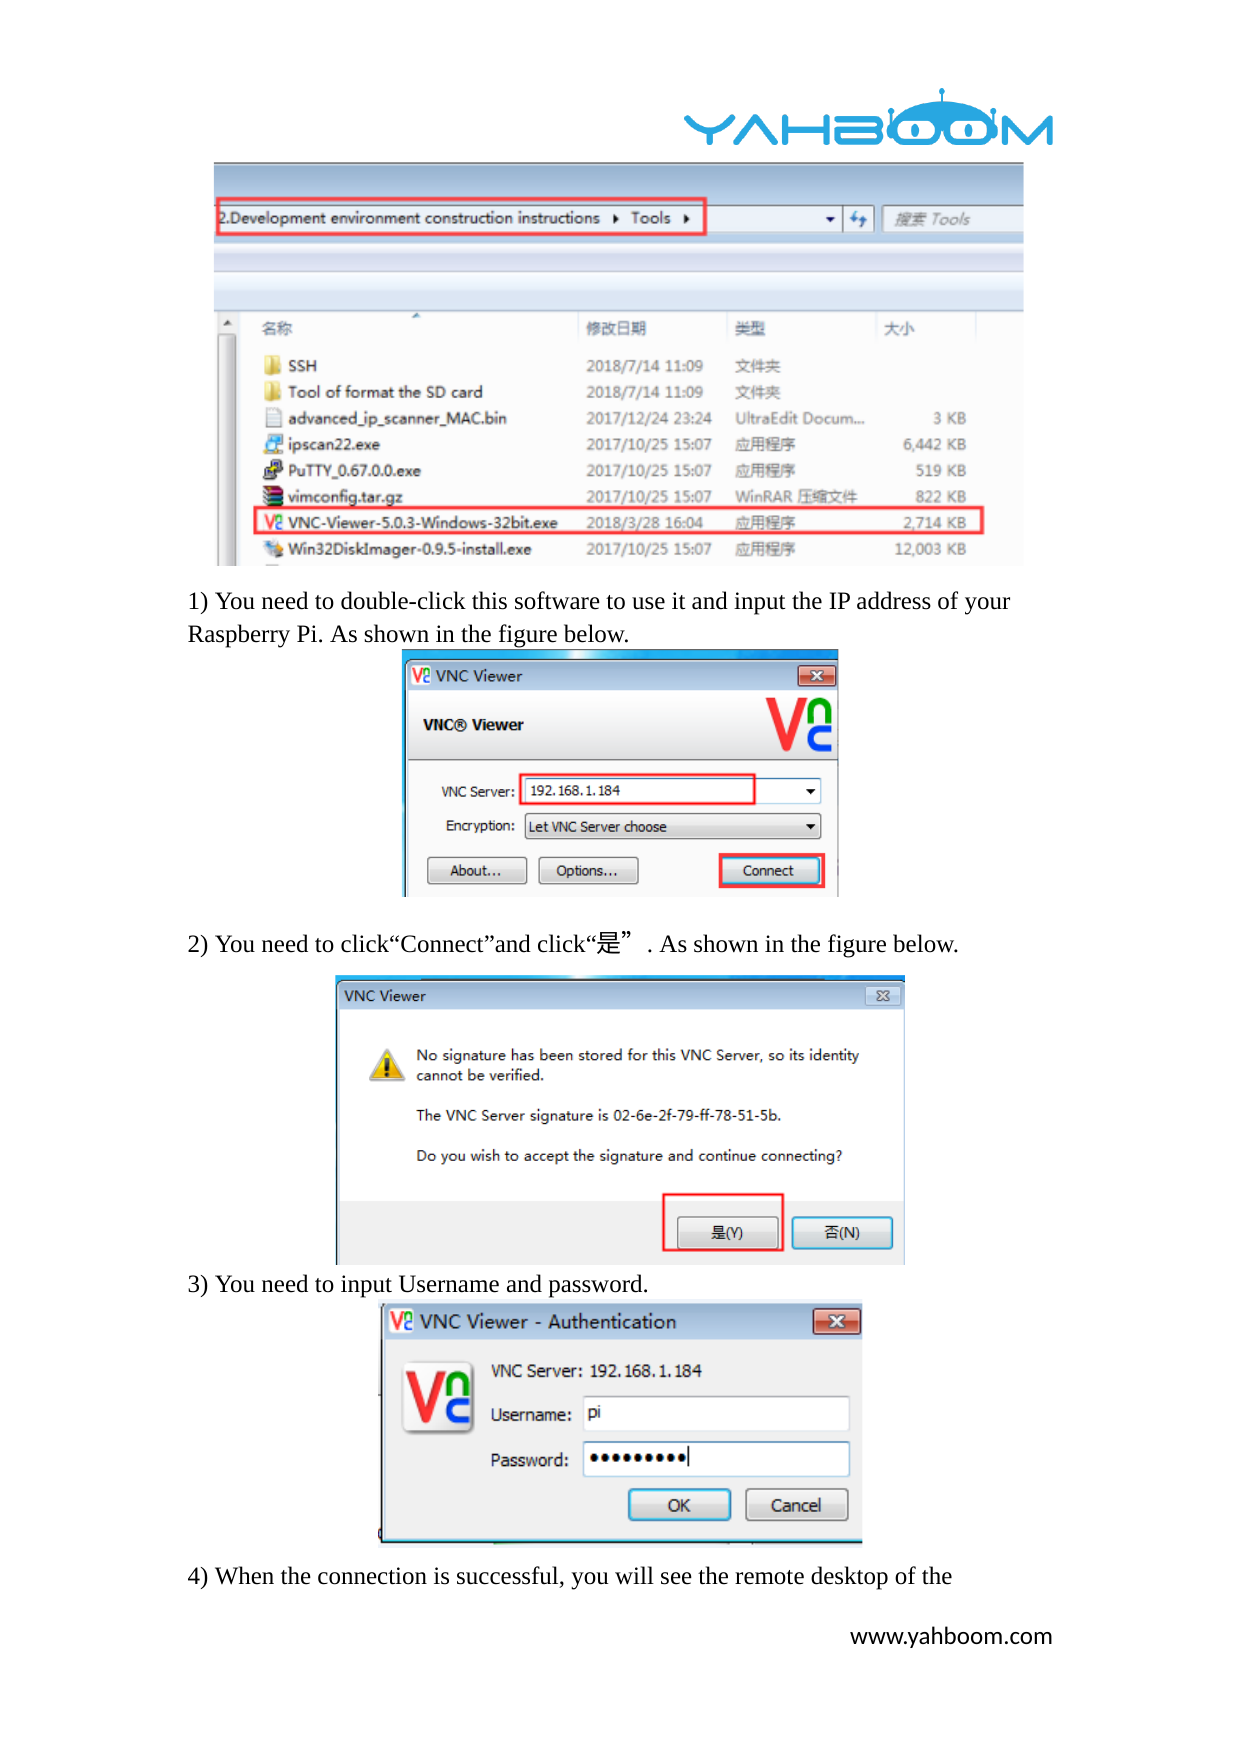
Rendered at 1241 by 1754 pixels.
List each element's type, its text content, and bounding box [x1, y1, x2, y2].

list You need to double-click this software to use it and input the IP address of your Raspberry Pi. As shown in the figure below. [187, 584, 1053, 649]
list You need to click“Connect”and click“是”. As shown in the figure below. [187, 909, 1053, 974]
picture [401, 649, 839, 897]
picture [335, 974, 905, 1265]
picture [378, 1299, 863, 1548]
picture [213, 162, 1027, 566]
list You need to input Username and password. [187, 1267, 1053, 1299]
picture [684, 88, 1053, 145]
list When the connection is successful, you will see the remote desktop of the raspberry pi. As shown in the figure below. [187, 1559, 1053, 1592]
